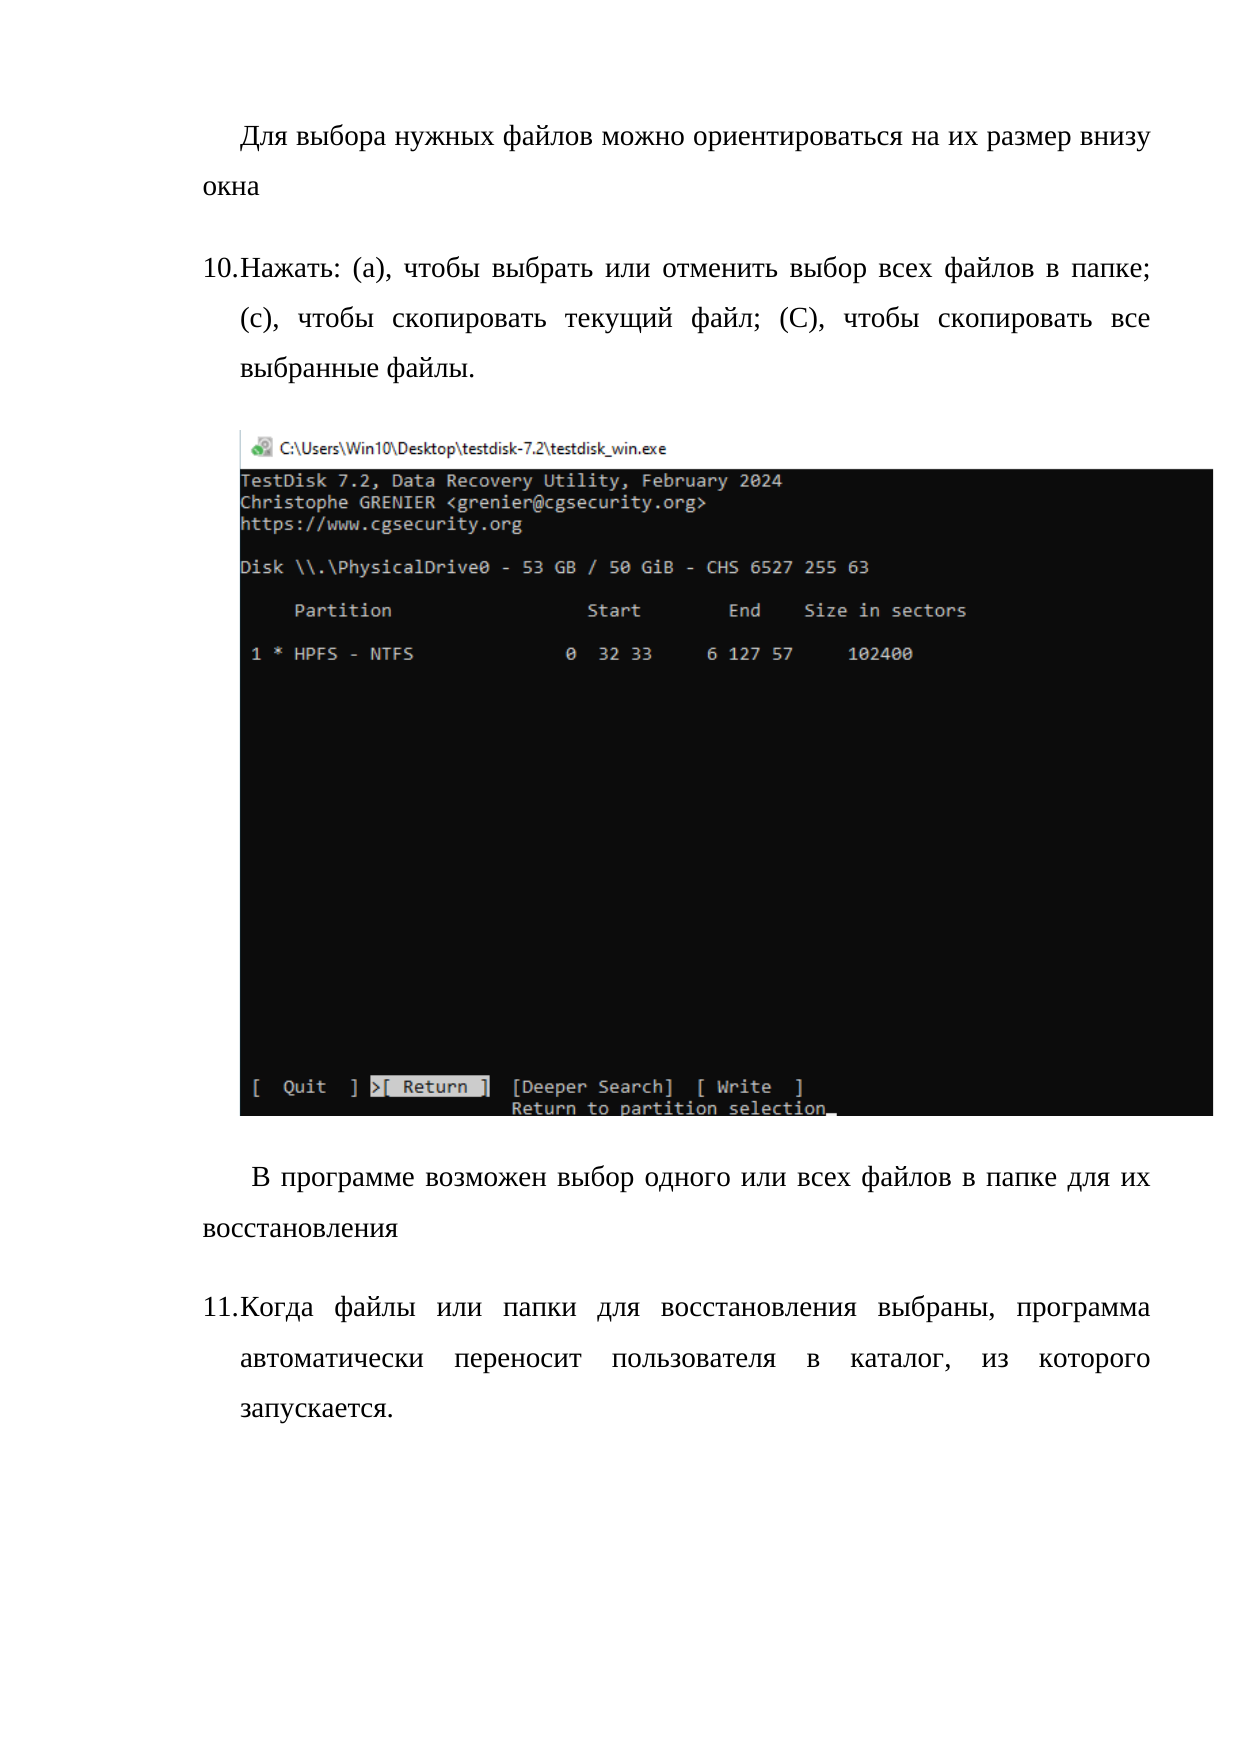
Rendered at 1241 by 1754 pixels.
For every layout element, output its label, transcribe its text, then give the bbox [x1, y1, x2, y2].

text Для выбора нужных файлов можно ориентироваться на их размер внизу окна [202, 118, 1152, 202]
list Нажать: (a), чтобы выбрать или отменить выбор всех файлов в папке; (c), чтобы скопировать текущий файл; (C), чтобы скопировать все выбранные файлы. [202, 250, 1152, 384]
list Когда файлы или папки для восстановления выбраны, программа автоматически переносит пользователя в каталог, из которого запускается. [202, 1289, 1152, 1423]
picture [239, 430, 1214, 1116]
text В программе возможен выбор одного или всех файлов в папке для их восстановления [202, 1159, 1152, 1243]
